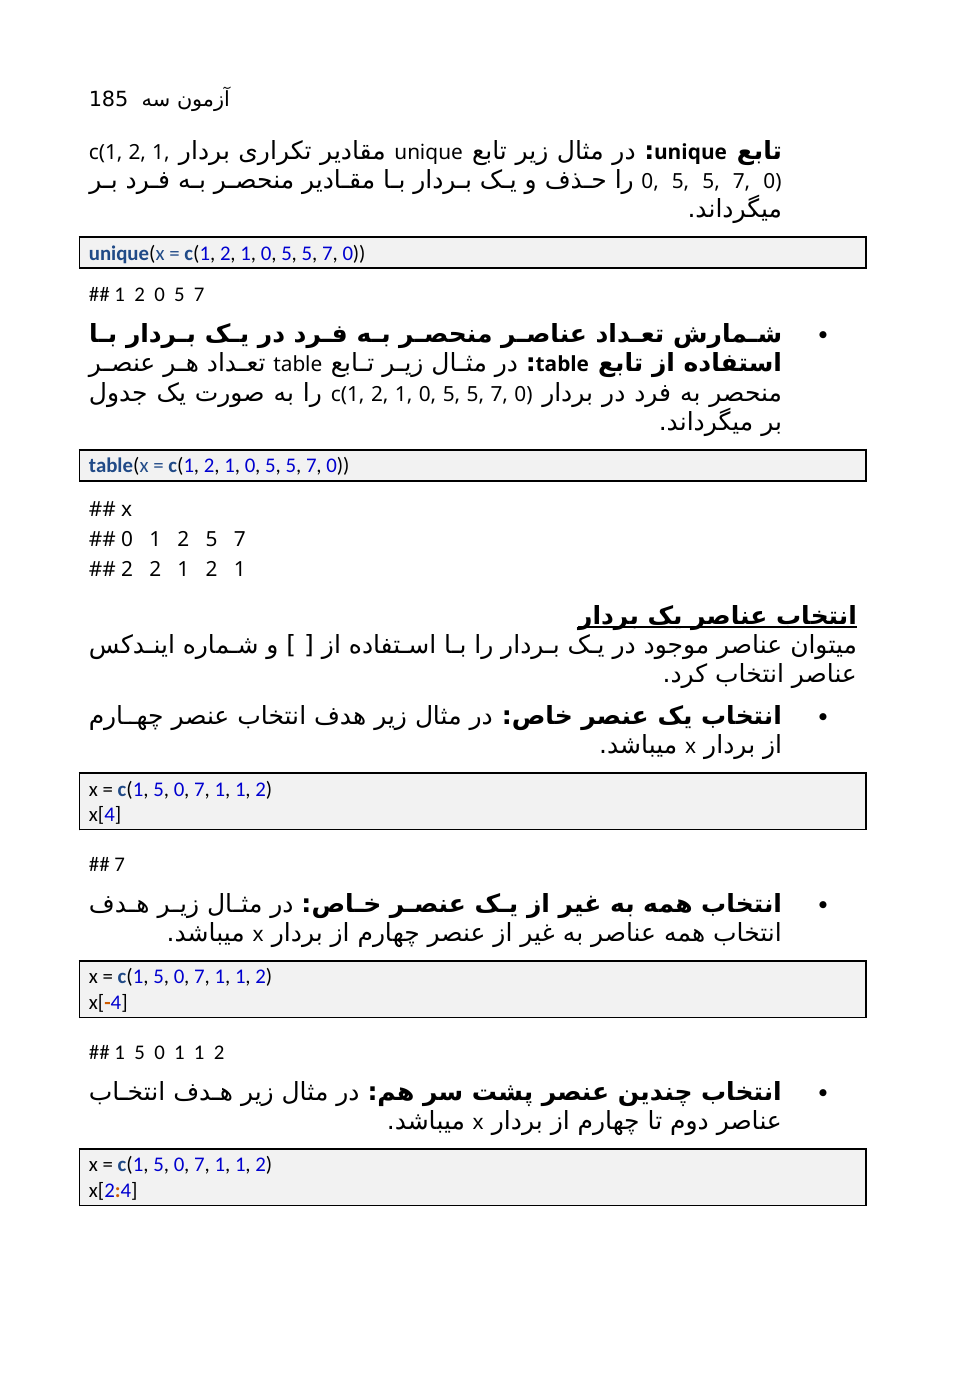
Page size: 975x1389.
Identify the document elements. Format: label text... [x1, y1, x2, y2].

text unique(x = c(1, 2, 1, 0, 5, 5, 7, 0)) [80, 238, 865, 267]
text table(x = c(1, 2, 1, 0, 5, 5, 7, 0)) [80, 451, 865, 480]
text ## 7 [89, 851, 857, 877]
list انتخاب همه به غیر از یک عنصر خاص: در مثال زیر هدف انتخاب همه عناصر به غیر از عنصر چهارم از بردار x می‏باشد. [89, 889, 819, 948]
text ## x ## 0 1 2 5 7 ## 2 2 1 2 1 [89, 494, 857, 583]
text انتخاب عناصر یک بردار [89, 601, 857, 630]
text می‏توان عناصر موجود در یک بردار را با استفاده از [ ] و شماره ایندکس عناصر انتخاب کرد. [89, 630, 857, 689]
text x = c(1, 5, 0, 7, 1, 1, 2) x[-4] [80, 962, 865, 1017]
list انتخاب یک عنصر خاص: در مثال زیر هدف انتخاب عنصر چهارم از بردار x می‏باشد. [89, 701, 819, 760]
text x = c(1, 5, 0, 7, 1, 1, 2) x[4] [80, 774, 865, 829]
text ## 1 2 0 5 7 [89, 281, 857, 307]
list شمارش تعداد عناصر منحصر به فرد در یک بردار با استفاده از تابع table: در مثال زیر تابع table تعداد هر عنصر منحصر به فرد در بردار c(1, 2, 1, 0, 5, 5, 7, 0) را به صورت یک جدول بر می‏گرداند. [89, 319, 819, 436]
list انتخاب چندین عنصر پشت سر هم: در مثال زیر هدف انتخاب عناصر دوم تا چهارم از بردار x می‏باشد. [89, 1077, 819, 1136]
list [89, 136, 819, 224]
text ## 1 5 0 1 1 2 [89, 1039, 857, 1064]
text x = c(1, 5, 0, 7, 1, 1, 2) x[2:4] [80, 1150, 865, 1205]
